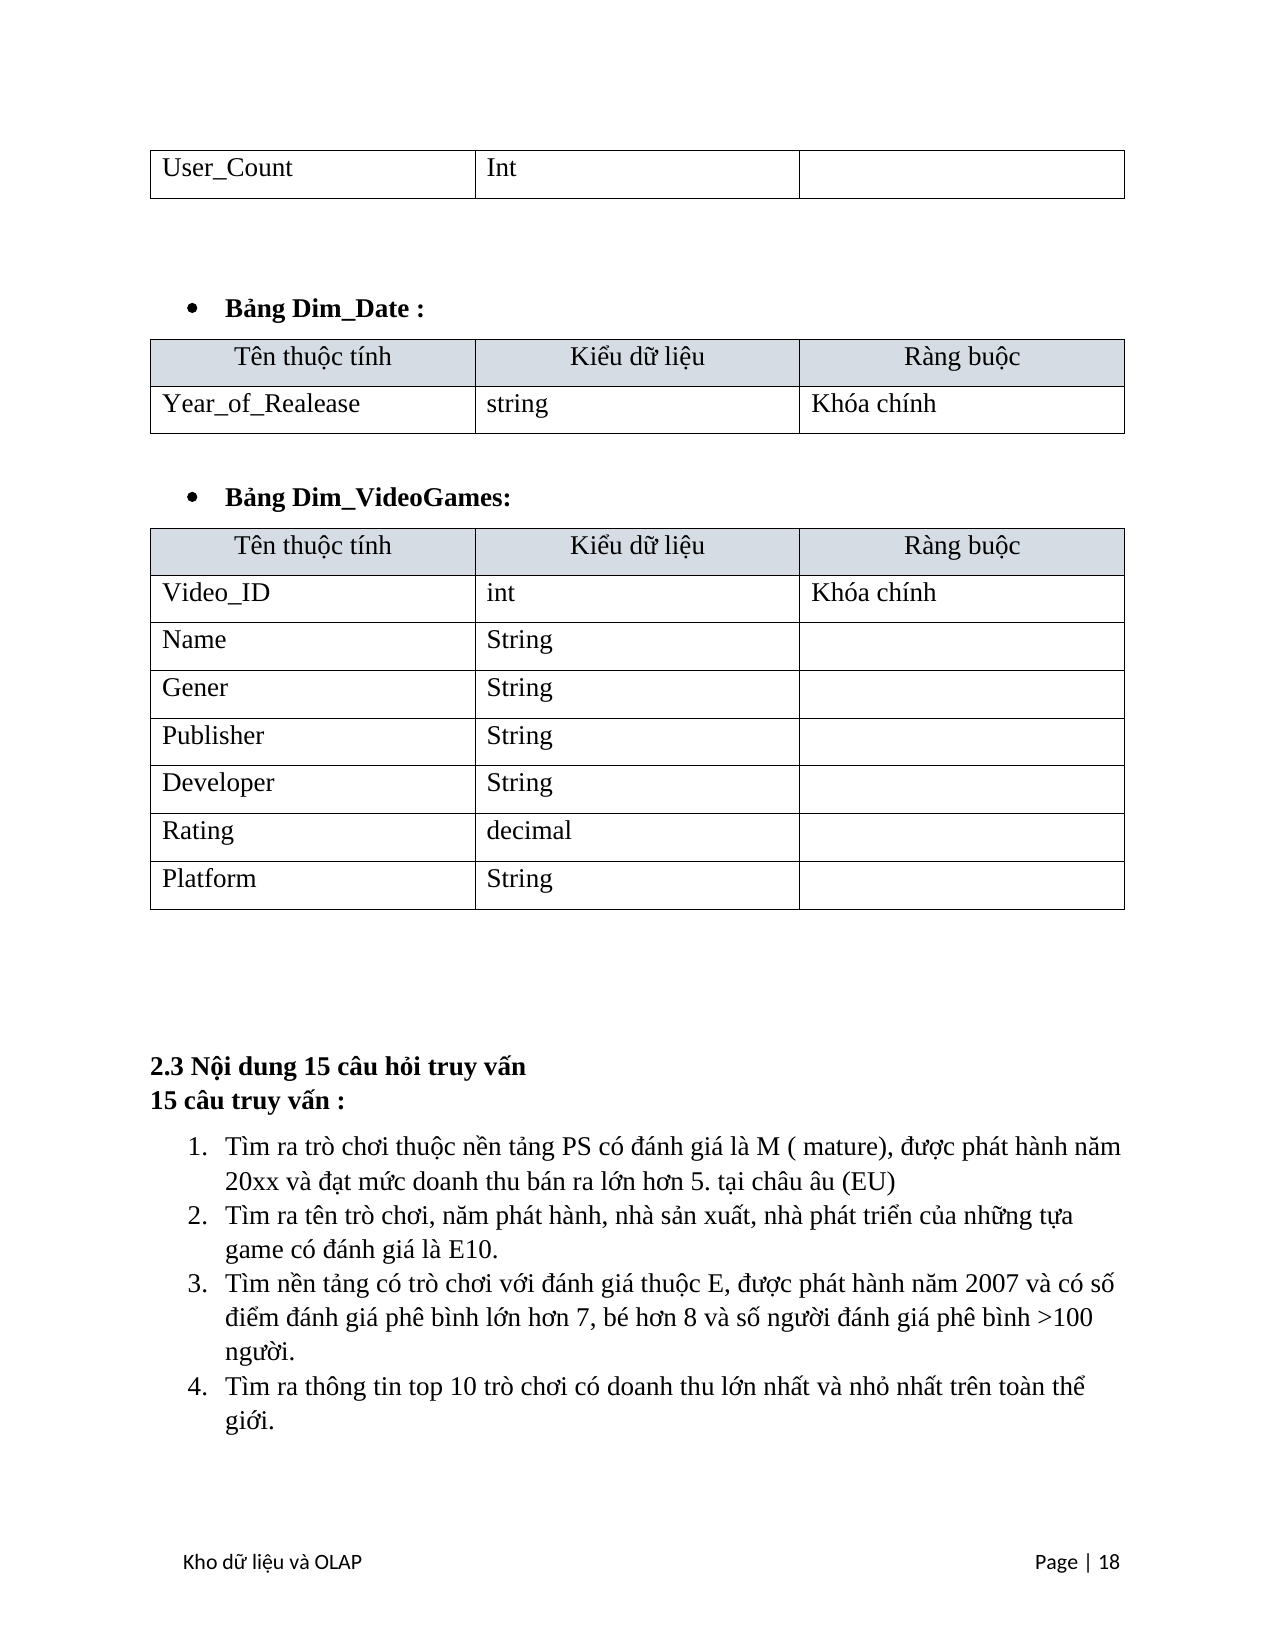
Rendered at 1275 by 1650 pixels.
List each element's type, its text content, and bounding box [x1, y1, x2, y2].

list Tìm nền tảng có trò chơi với đánh giá thuộc E, được phát hành năm 2007 và có số điểm đánh giá phê bình lớn hơn 7, bé hơn 8 và số người đánh giá phê bình >100 người. [187, 1267, 1125, 1367]
table_header Ràng buộc [800, 340, 1124, 386]
table_cell User_Count [151, 151, 475, 198]
subtitle 2.3 Nội dung 15 câu hỏi truy vấn [150, 1049, 1125, 1081]
table_cell [800, 862, 1124, 908]
table_cell int [476, 576, 799, 622]
list Bảng Dim_Date : [187, 292, 1125, 323]
table_cell Khóa chính [800, 576, 1124, 622]
table_cell Int [476, 151, 799, 198]
table_cell string [476, 387, 799, 433]
table_header Kiểu dữ liệu [476, 340, 799, 386]
table_cell Publisher [151, 719, 475, 765]
table_cell [800, 719, 1124, 765]
table_header Kiểu dữ liệu [476, 529, 799, 575]
table_cell String [476, 766, 799, 813]
table_cell decimal [476, 814, 799, 861]
table_cell [800, 151, 1124, 198]
table_cell String [476, 623, 799, 670]
table_cell [800, 671, 1124, 718]
table_header Tên thuộc tính [151, 529, 475, 575]
table_cell Year_of_Realease [151, 387, 475, 433]
list Tìm ra tên trò chơi, năm phát hành, nhà sản xuất, nhà phát triển của những tựa game có đánh giá là E10. [187, 1199, 1125, 1264]
list Tìm ra trò chơi thuộc nền tảng PS có đánh giá là M ( mature), được phát hành năm 20xx và đạt mức doanh thu bán ra lớn hơn 5. tại châu âu (EU) [187, 1130, 1125, 1196]
table_cell String [476, 719, 799, 765]
table_cell [800, 814, 1124, 861]
table_cell Video_ID [151, 576, 475, 622]
list Tìm ra thông tin top 10 trò chơi có doanh thu lớn nhất và nhỏ nhất trên toàn thể giới. [187, 1369, 1125, 1435]
table_cell Rating [151, 814, 475, 861]
table_cell [800, 766, 1124, 813]
table_cell String [476, 671, 799, 718]
list Bảng Dim_VideoGames: [187, 481, 1125, 512]
table_cell Developer [151, 766, 475, 813]
table_cell Gener [151, 671, 475, 718]
table_cell Khóa chính [800, 387, 1124, 433]
table_cell Platform [151, 862, 475, 908]
table_header Ràng buộc [800, 529, 1124, 575]
table_cell String [476, 862, 799, 908]
table_header Tên thuộc tính [151, 340, 475, 386]
text 15 câu truy vấn : [150, 1084, 1125, 1115]
table_cell [800, 623, 1124, 670]
table_cell Name [151, 623, 475, 670]
